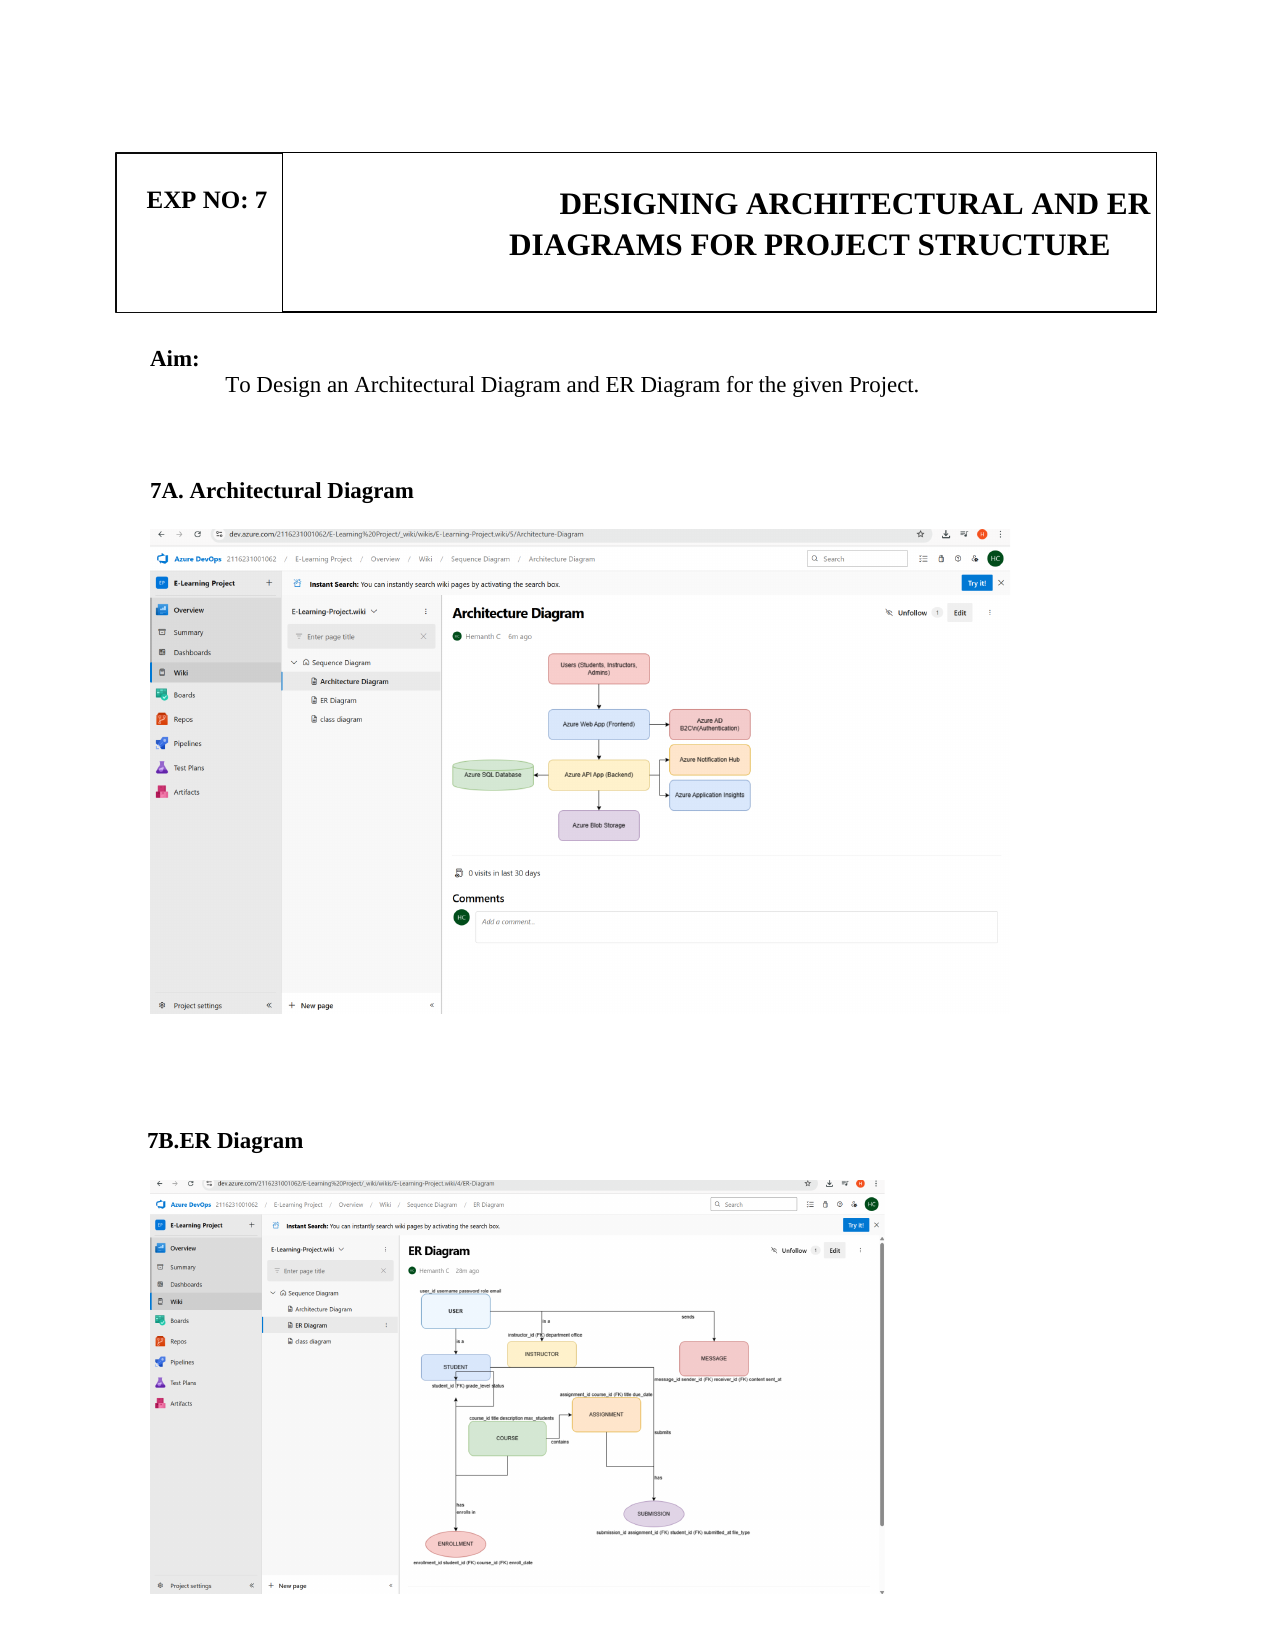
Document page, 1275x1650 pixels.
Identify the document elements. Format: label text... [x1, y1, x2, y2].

picture [150, 529, 1011, 1014]
text To Design an Architectural Diagram and ER Diagram for the given Project. [225, 371, 1162, 398]
text 7B.ER Diagram [112, 1127, 1162, 1154]
text 7A. Architectural Diagram [150, 477, 1162, 503]
text Aim: [150, 345, 1162, 371]
picture [150, 1180, 885, 1594]
